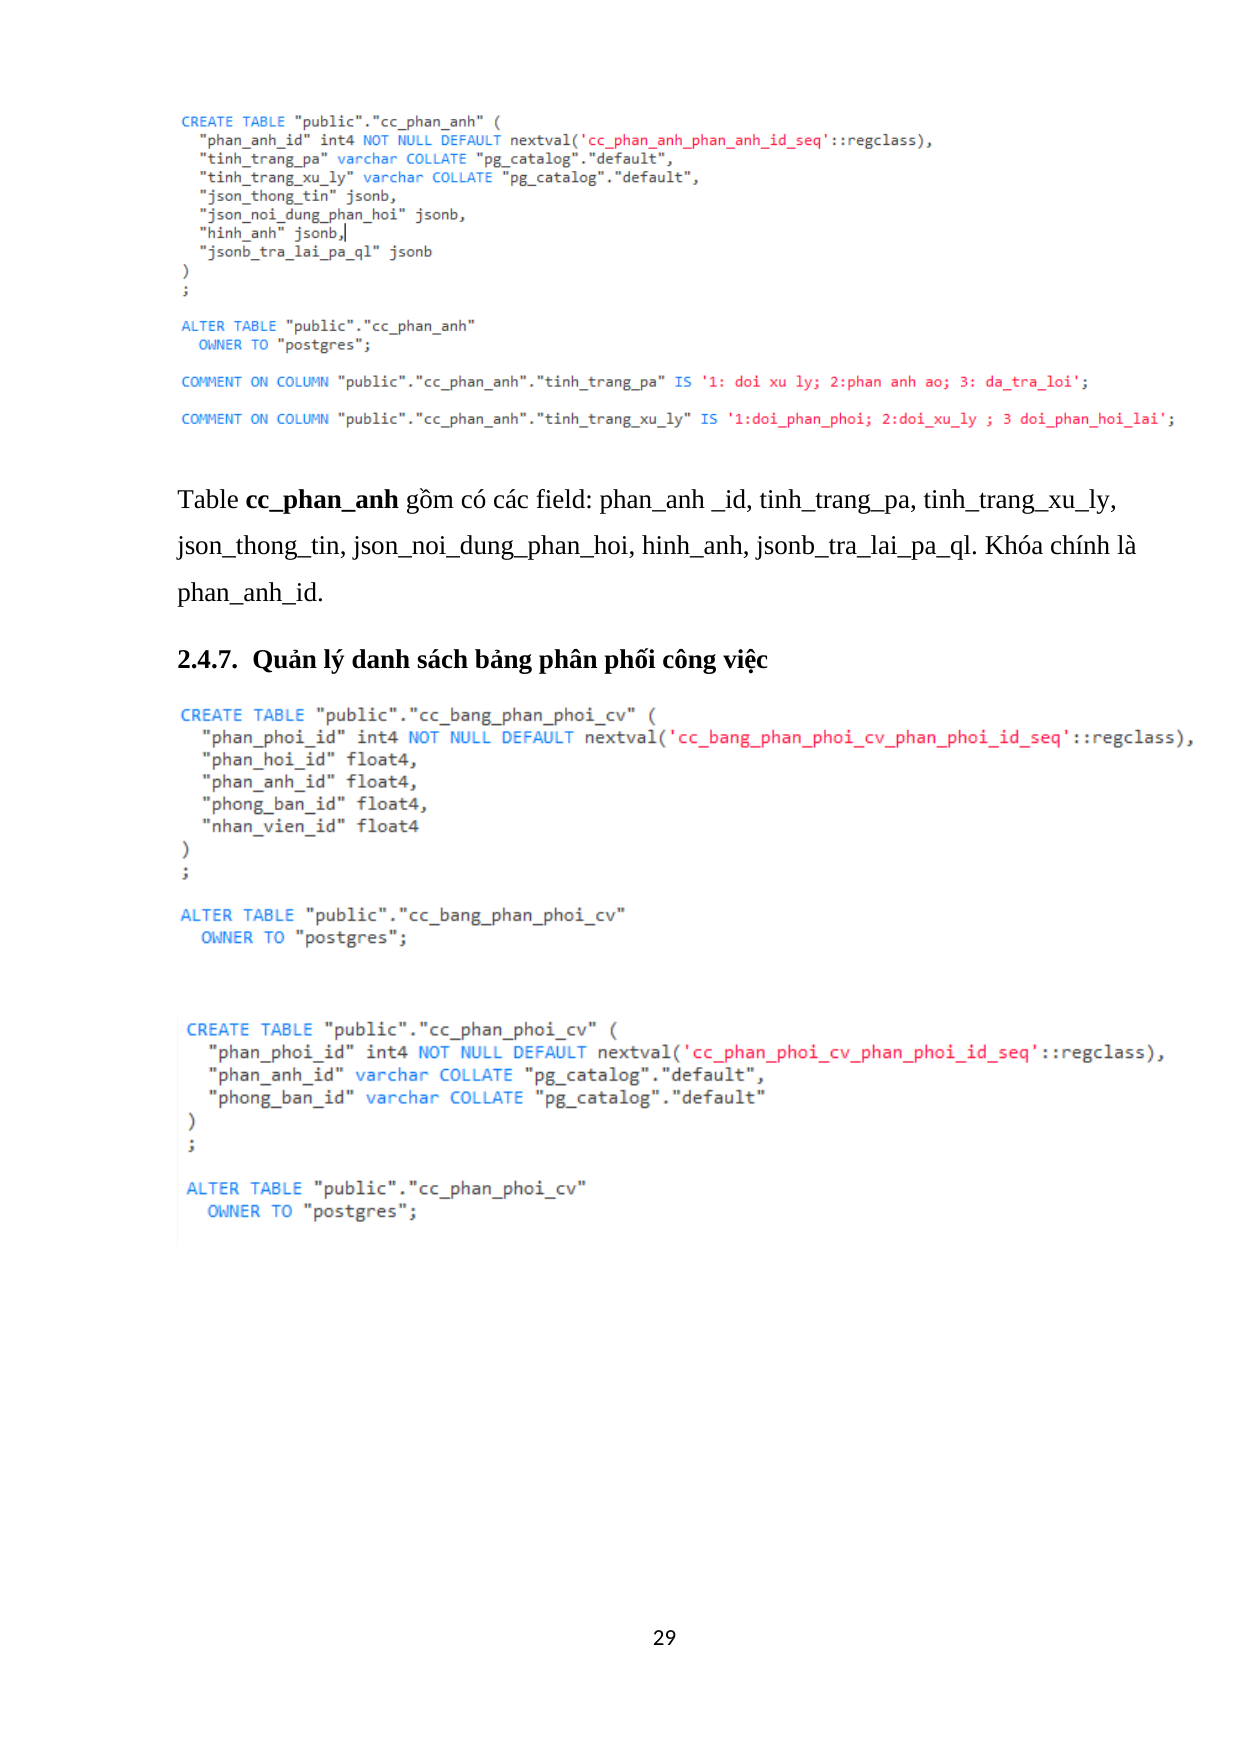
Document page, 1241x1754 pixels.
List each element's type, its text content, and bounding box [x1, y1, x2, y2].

text Table cc_phan_anh gồm có các field: phan_anh _id, tinh_trang_pa, tinh_trang_xu_ly, json_thong_tin, json_noi_dung_phan_hoi, hinh_anh, jsonb_tra_lai_pa_ql. Khóa chính là phan_anh_id. [177, 483, 1152, 607]
picture [177, 103, 1192, 448]
picture [177, 690, 1209, 983]
list Quản lý danh sách bảng phân phối công việc [177, 644, 1152, 675]
picture [177, 1017, 1199, 1246]
